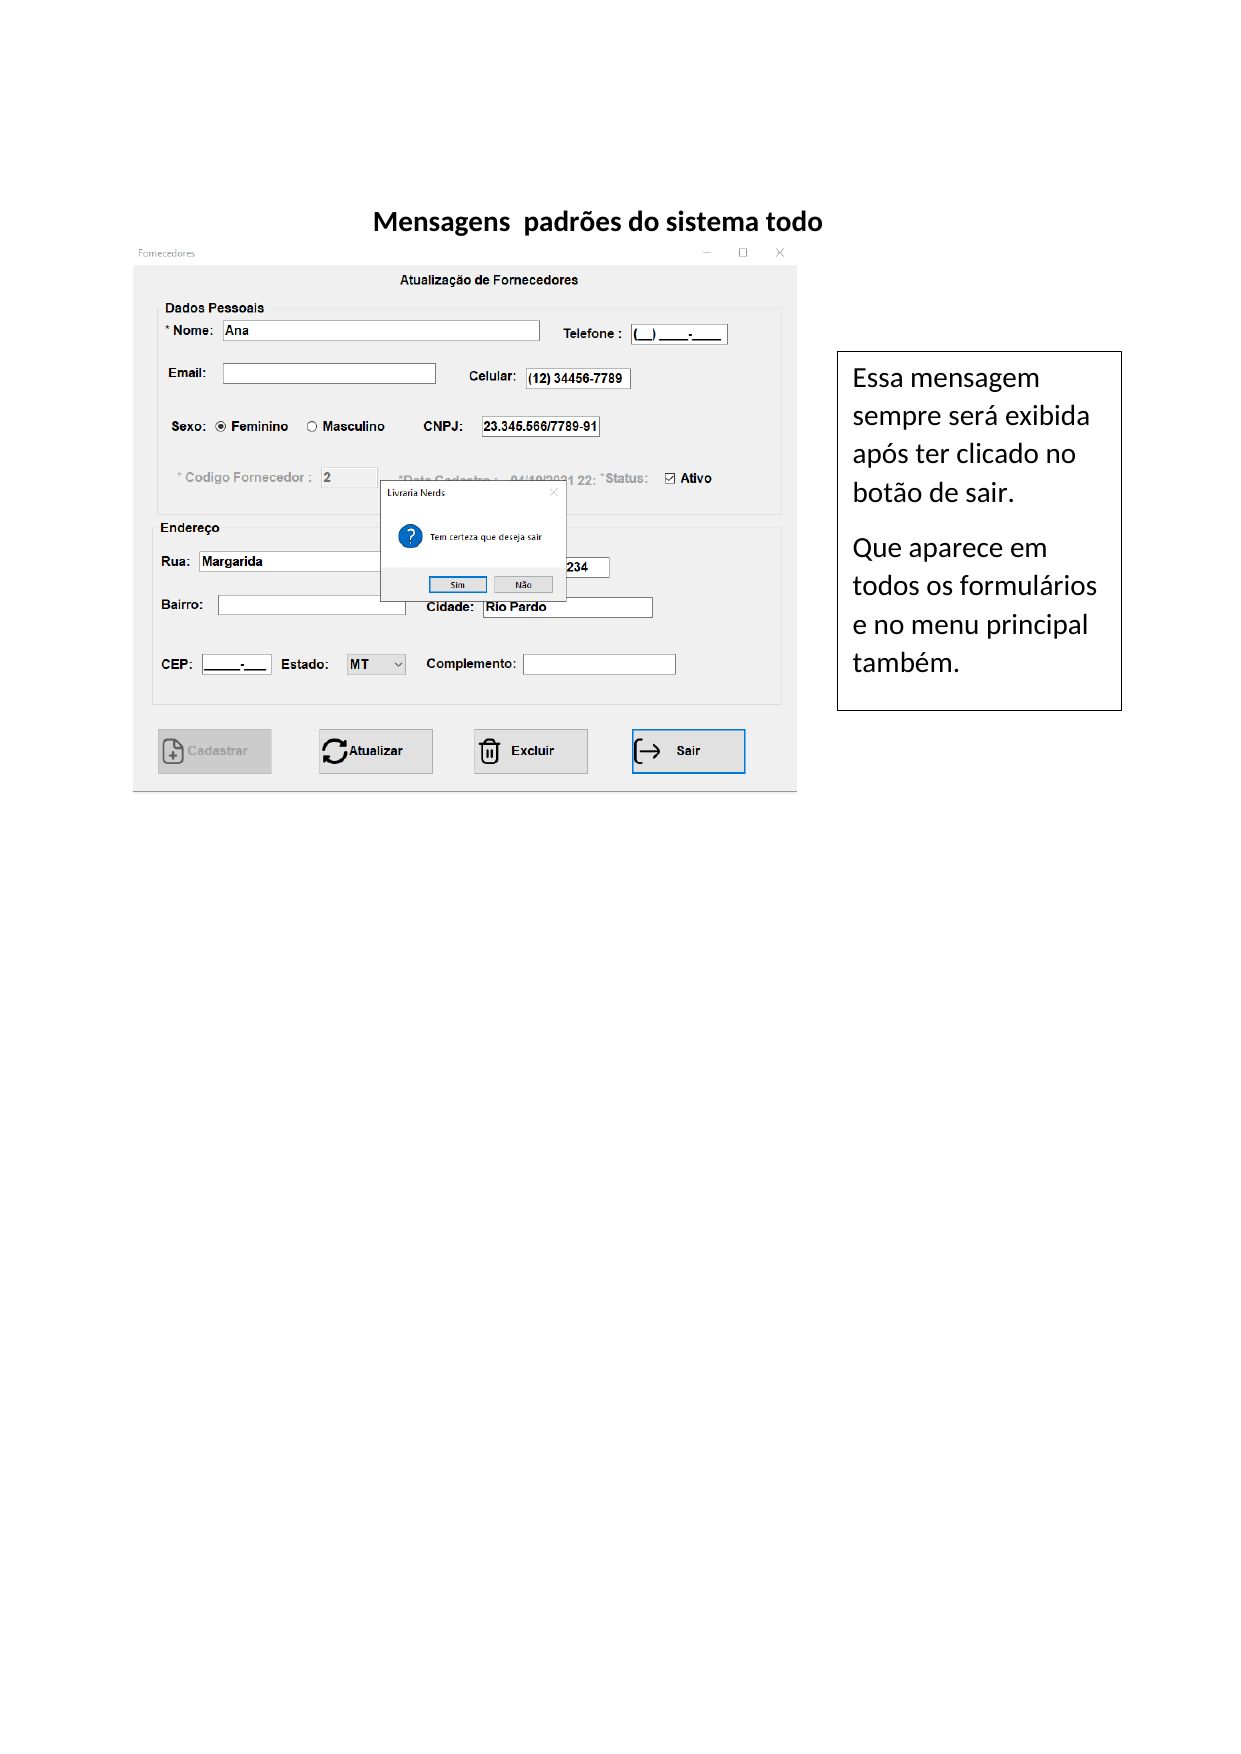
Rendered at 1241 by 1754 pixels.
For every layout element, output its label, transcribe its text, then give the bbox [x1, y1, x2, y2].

list Mensagens padrões do sistema todo [133, 203, 1063, 238]
